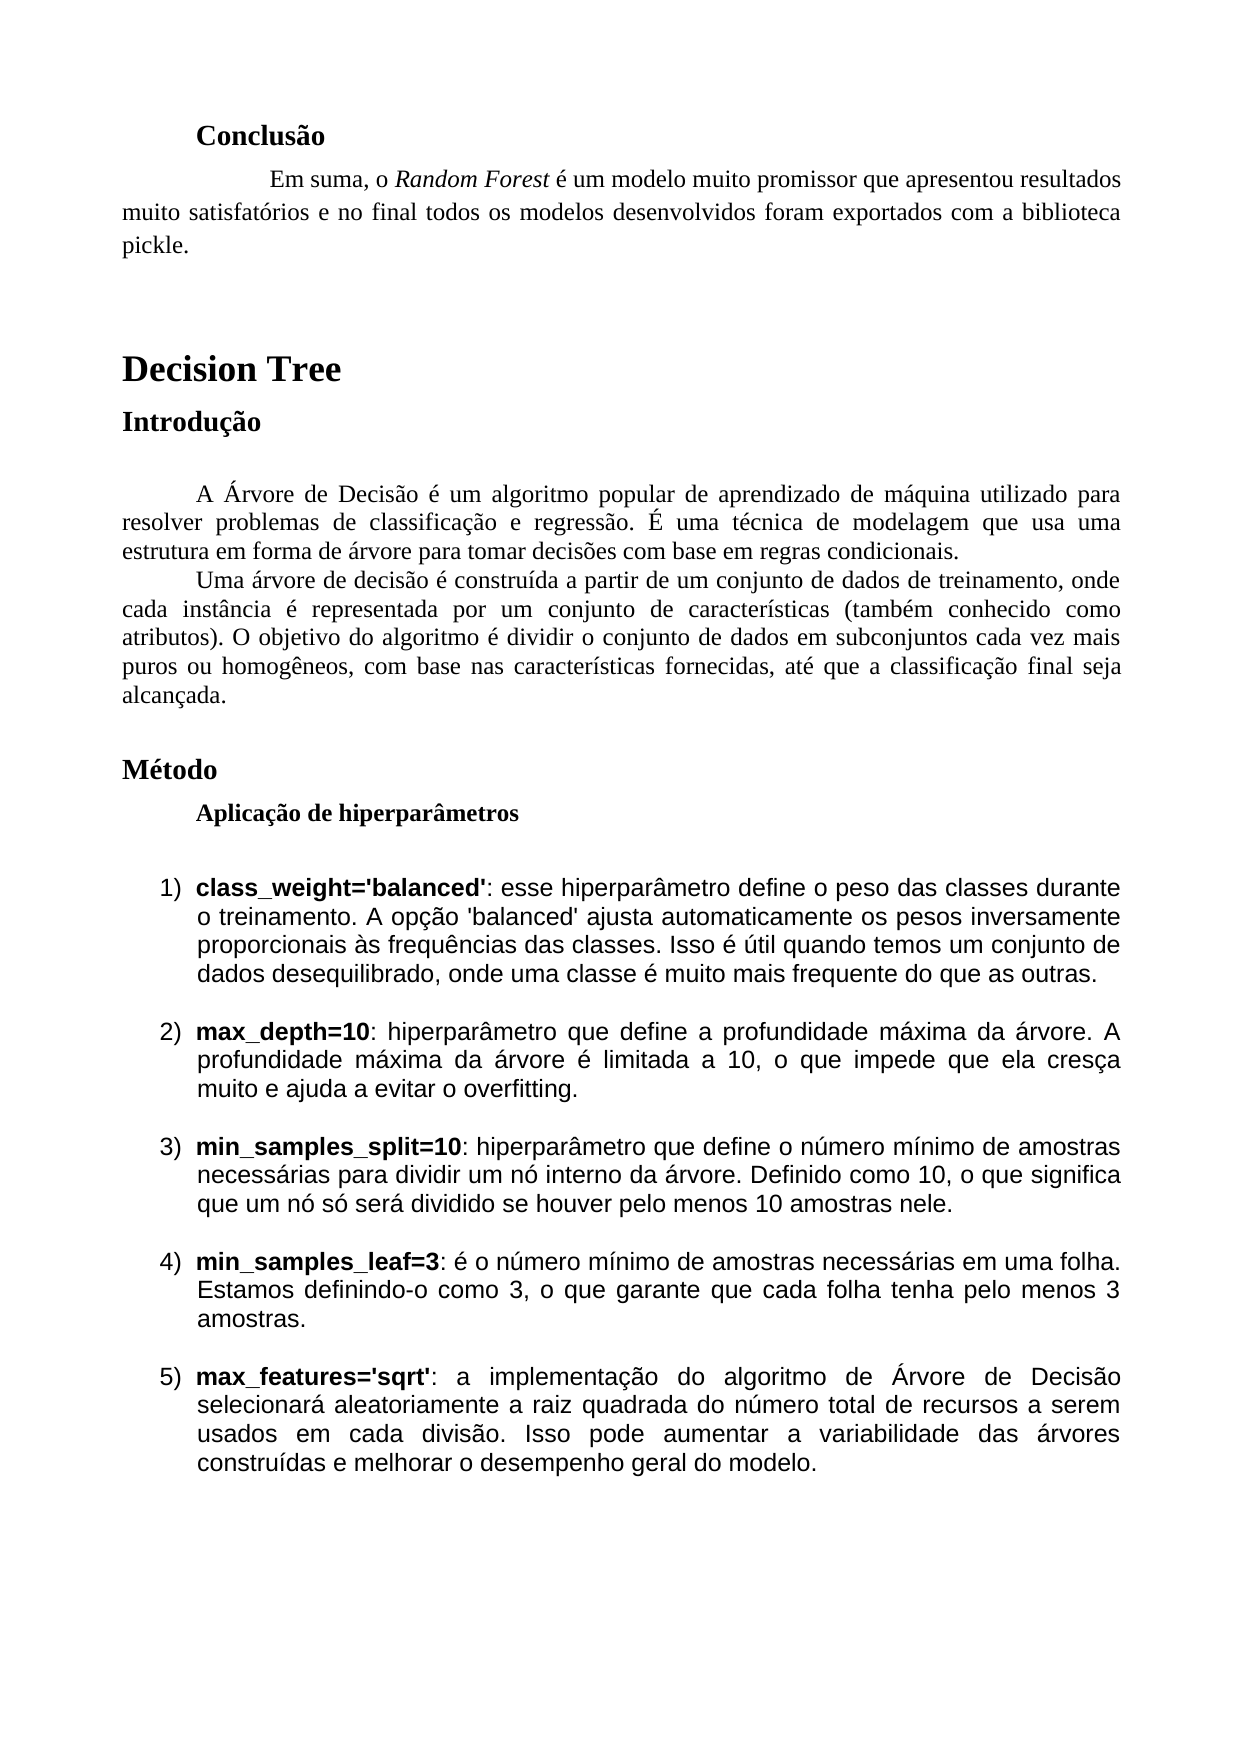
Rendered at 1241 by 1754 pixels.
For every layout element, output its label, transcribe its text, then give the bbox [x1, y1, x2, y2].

list max_features='sqrt': a implementação do algoritmo de Árvore de Decisão selecionará aleatoriamente a raiz quadrada do número total de recursos a serem usados em cada divisão. Isso pode aumentar a variabilidade das árvores construídas e melhorar o desempenho geral do modelo. [159, 1362, 1122, 1477]
list min_samples_leaf=3: é o número mínimo de amostras necessárias em uma folha. Estamos definindo-o como 3, o que garante que cada folha tenha pelo menos 3 amostras. [159, 1247, 1122, 1333]
list class_weight='balanced': esse hiperparâmetro define o peso das classes durante o treinamento. A opção 'balanced' ajusta automaticamente os pesos inversamente proporcionais às frequências das classes. Isso é útil quando temos um conjunto de dados desequilibrado, onde uma classe é muito mais frequente do que as outras. [159, 873, 1122, 988]
text Uma árvore de decisão é construída a partir de um conjunto de dados de treinamento, onde cada instância é representada por um conjunto de características (também conhecido como atributos). O objetivo do algoritmo é dividir o conjunto de dados em subconjuntos cada vez mais puros ou homogêneos, com base nas características fornecidas, até que a classificação final seja alcançada. [122, 565, 1122, 709]
list min_samples_split=10: hiperparâmetro que define o número mínimo de amostras necessárias para dividir um nó interno da árvore. Definido como 10, o que significa que um nó só será dividido se houver pelo menos 10 amostras nele. [159, 1132, 1122, 1218]
list max_depth=10: hiperparâmetro que define a profundidade máxima da árvore. A profundidade máxima da árvore é limitada a 10, o que impede que ela cresça muito e ajuda a evitar o overfitting. [159, 1017, 1122, 1103]
text A Árvore de Decisão é um algoritmo popular de aprendizado de máquina utilizado para resolver problemas de classificação e regressão. É uma técnica de modelagem que usa uma estrutura em forma de árvore para tomar decisões com base em regras condicionais. [122, 479, 1122, 565]
text Em suma, o Random Forest é um modelo muito promissor que apresentou resultados muito satisfatórios e no final todos os modelos desenvolvidos foram exportados com a biblioteca pickle. [122, 164, 1122, 259]
